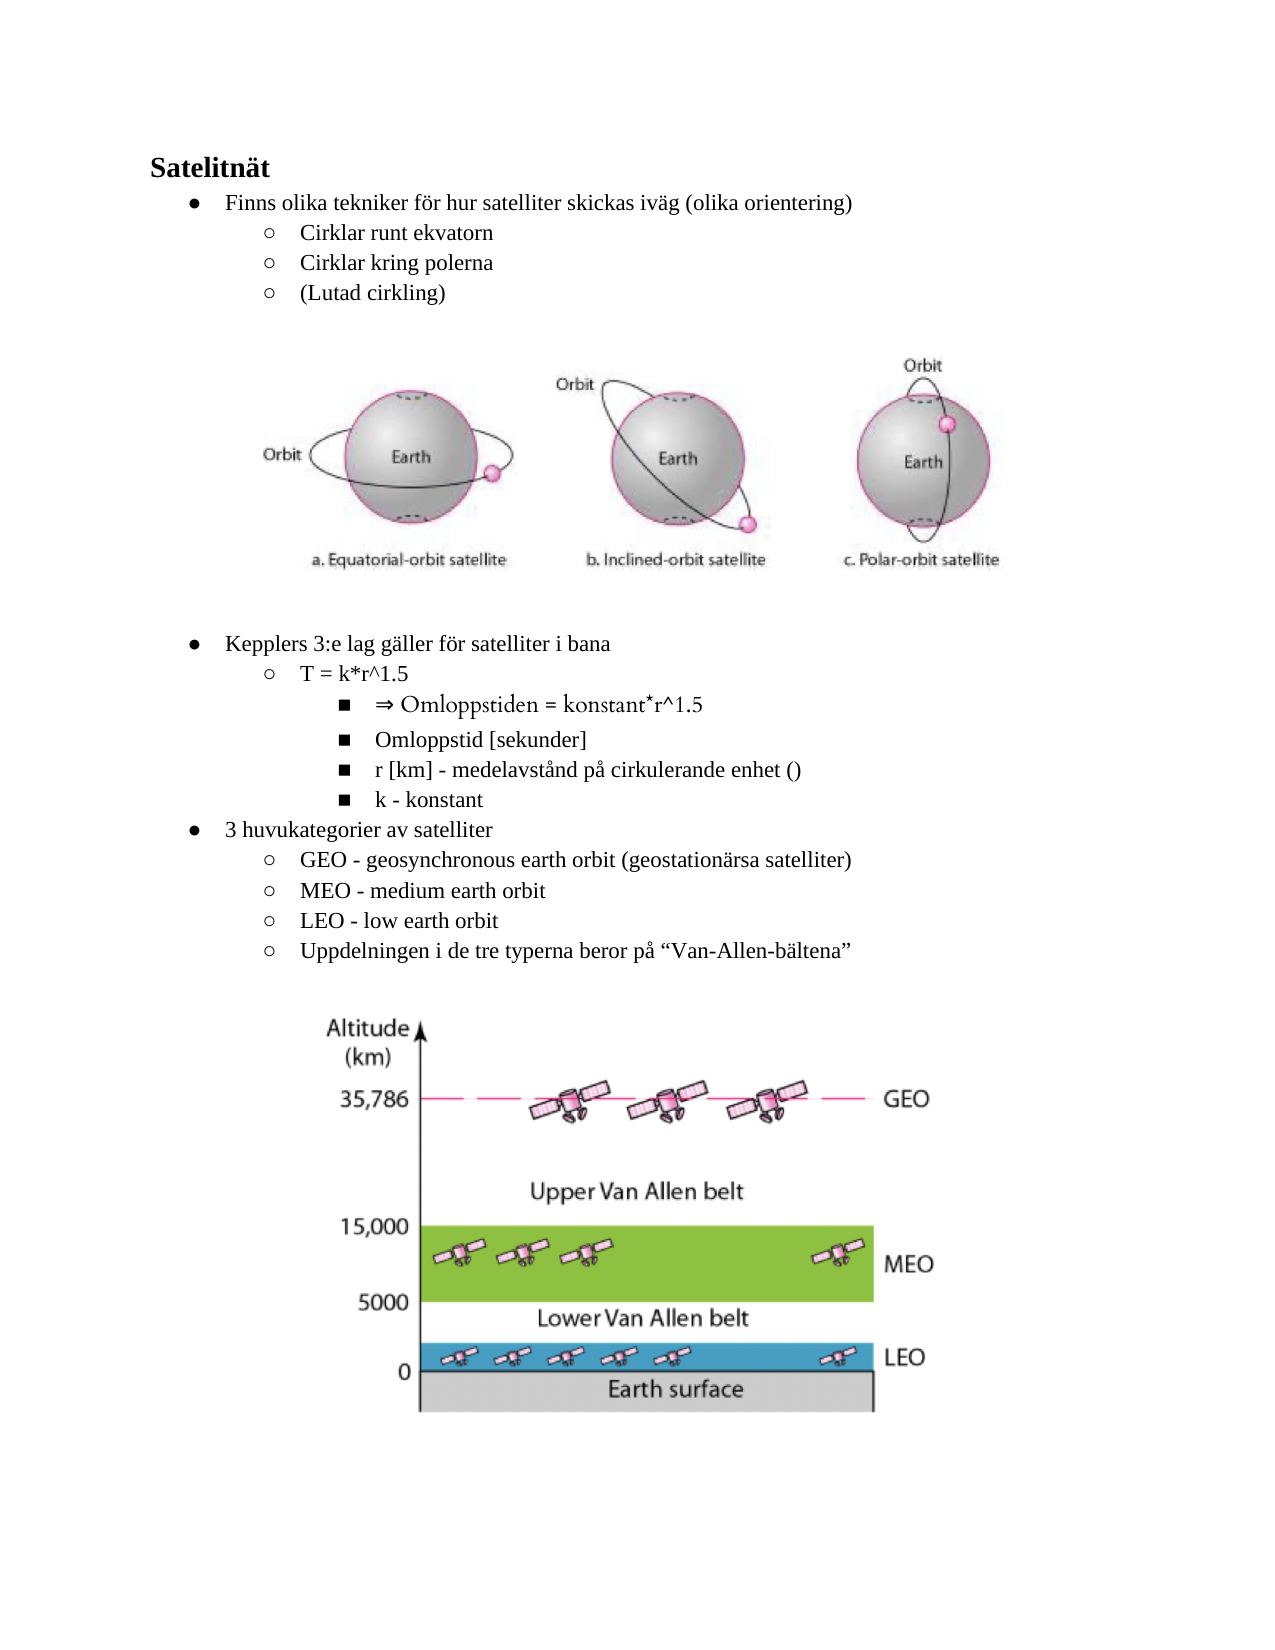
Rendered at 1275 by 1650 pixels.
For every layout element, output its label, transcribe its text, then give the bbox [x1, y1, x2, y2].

list Finns olika tekniker för hur satelliter skickas iväg (olika orientering) [187, 188, 1125, 215]
list Cirklar kring polerna [262, 249, 1125, 275]
list (Lutad cirkling) [262, 279, 1125, 306]
list Omloppstid [sekunder] [337, 726, 1125, 752]
list ⇒ Omloppstiden = konstant*r^1.5 [337, 690, 1125, 721]
list GEO - geosynchronous earth orbit (geostationärsa satelliter) [262, 846, 1125, 873]
list k - konstant [337, 786, 1125, 812]
subtitle Satelitnät [150, 150, 1125, 183]
list Uppdelningen i de tre typerna beror på “Van-Allen-bältena” [262, 937, 1125, 963]
list Cirklar runt ekvatorn [262, 219, 1125, 245]
list LEO - low earth orbit [262, 907, 1125, 933]
list 3 huvukategorier av satelliter [187, 816, 1125, 843]
picture [311, 997, 964, 1426]
list T = k*r^1.5 [262, 660, 1125, 686]
picture [248, 339, 1027, 596]
list Kepplers 3:e lag gäller för satelliter i bana [187, 629, 1125, 656]
list r [km] - medelavstånd på cirkulerande enhet () [337, 756, 1125, 782]
list MEO - medium earth orbit [262, 877, 1125, 903]
